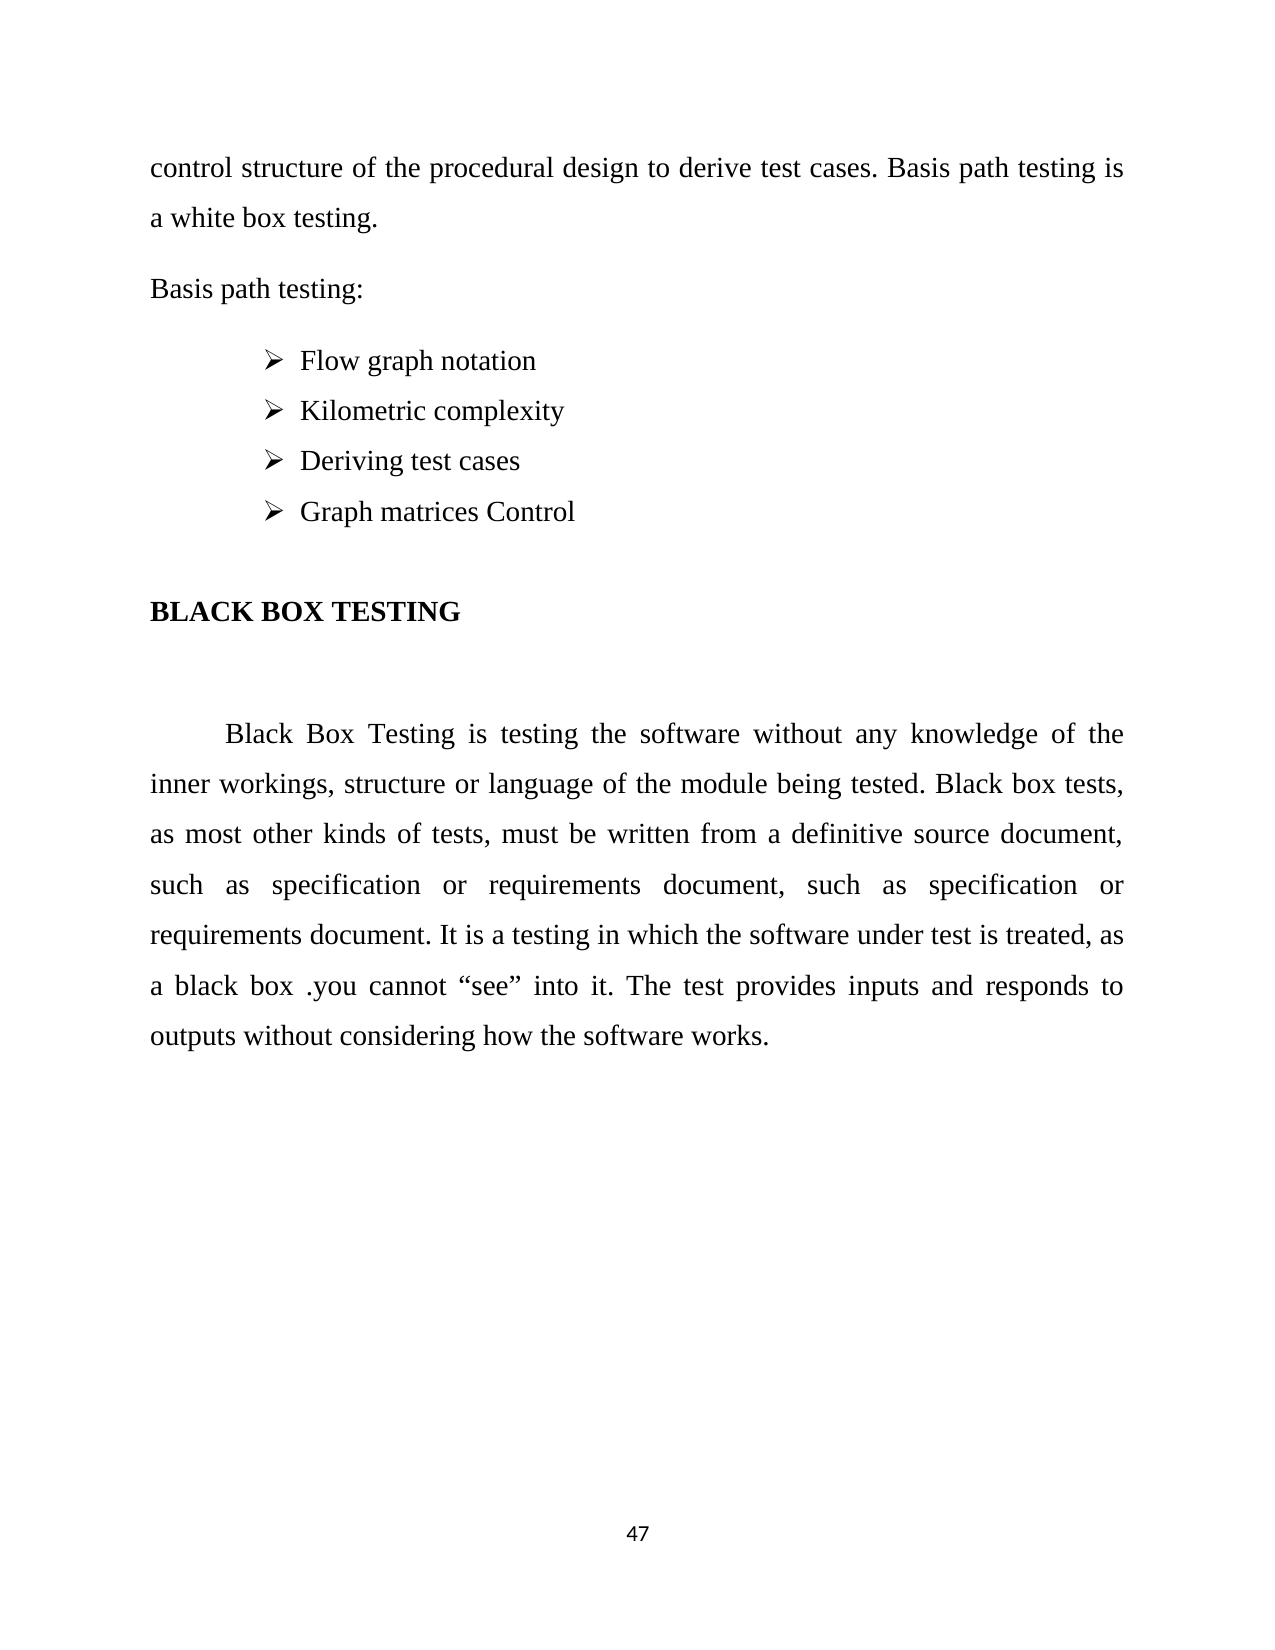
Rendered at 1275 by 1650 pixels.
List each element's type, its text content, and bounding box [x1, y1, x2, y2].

list Graph matrices Control [262, 494, 1125, 527]
text Basis path testing: [150, 271, 1125, 305]
list Kilometric complexity [262, 393, 1125, 427]
list Deriving test cases [262, 443, 1125, 477]
list Flow graph notation [262, 343, 1125, 376]
text Black Box Testing is testing the software without any knowledge of the inner workings, structure or language of the module being tested. Black box tests, as most other kinds of tests, must be written from a definitive source document, such as specification or requirements document, such as specification or requirements document. It is a testing in which the software under test is treated, as a black box .you cannot “see” into it. The test provides inputs and responds to outputs without considering how the software works. [150, 716, 1125, 1051]
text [150, 150, 1125, 234]
subtitle BLACK BOX TESTING [150, 594, 1125, 628]
